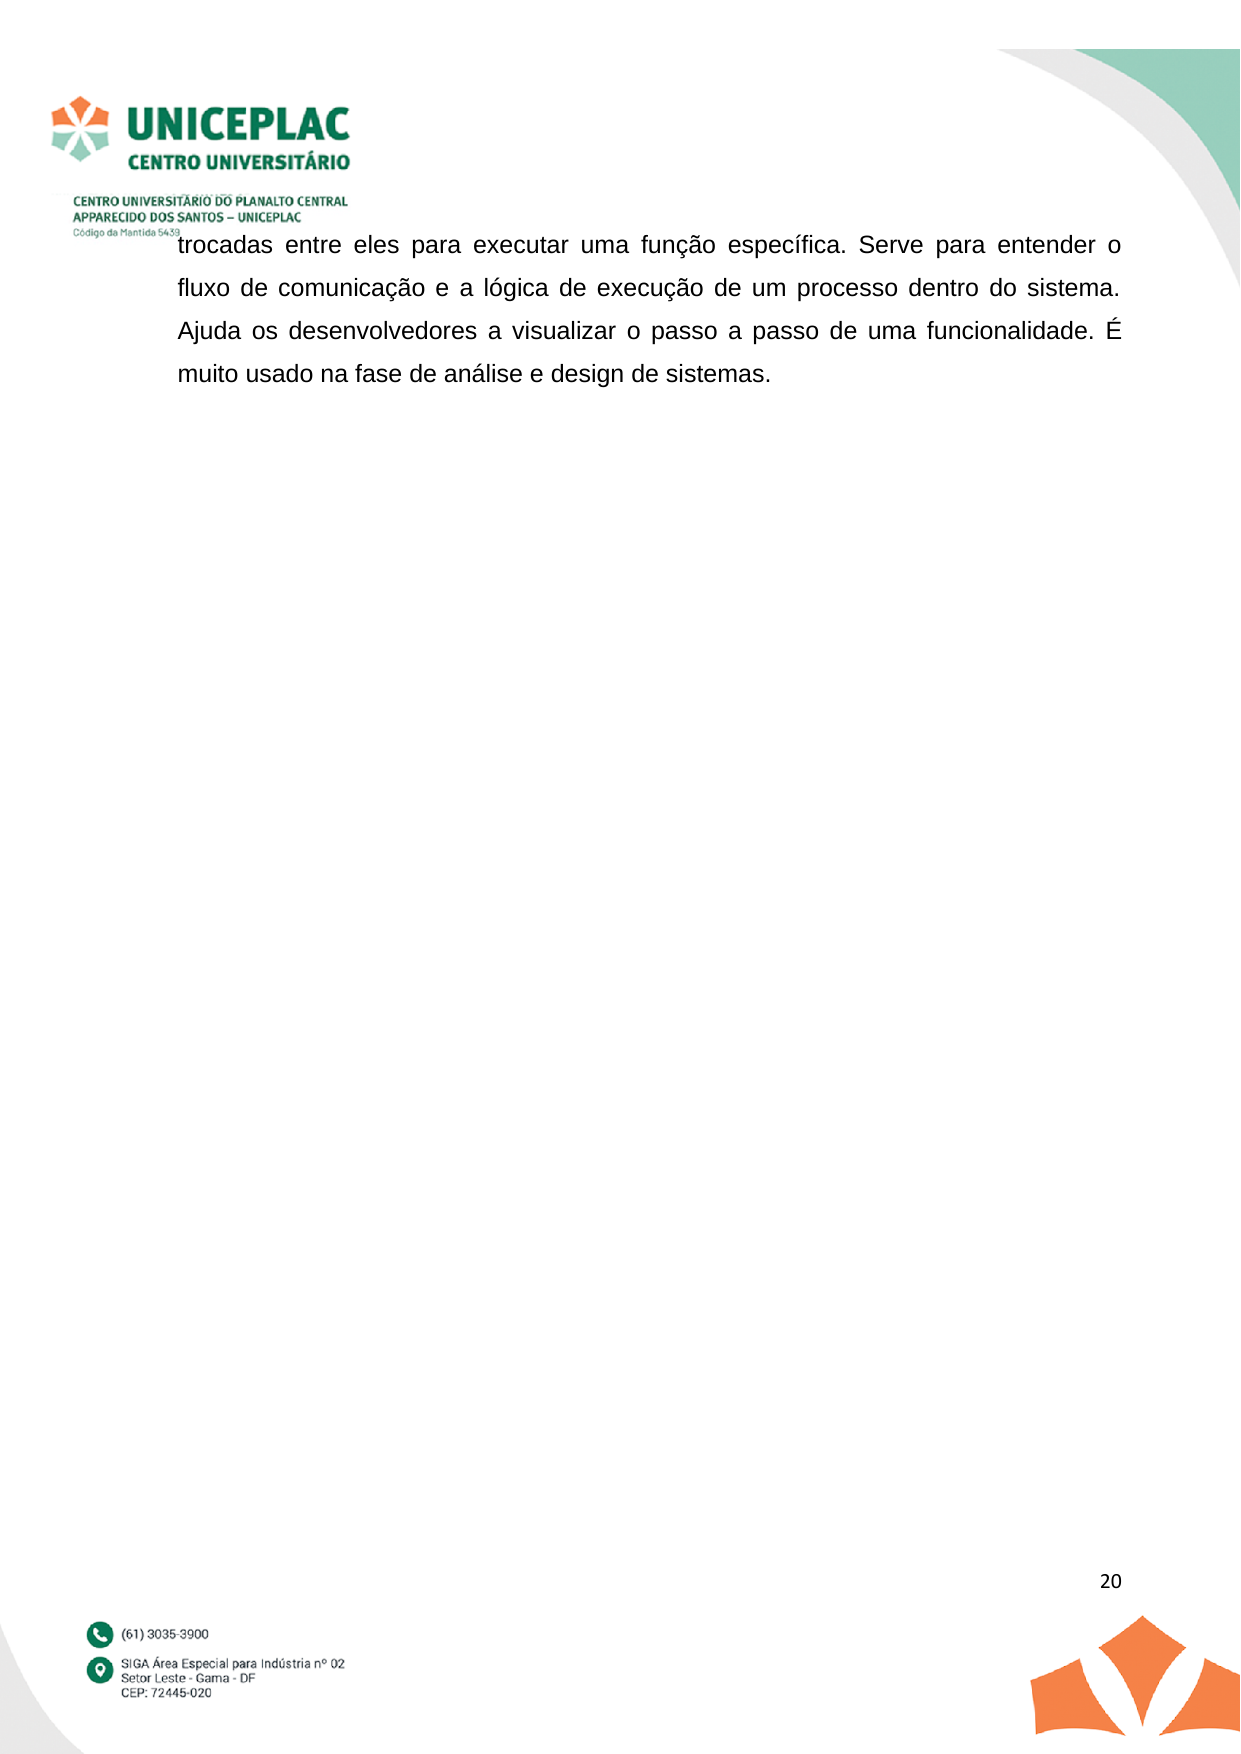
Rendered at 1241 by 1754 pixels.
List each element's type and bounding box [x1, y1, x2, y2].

picture [0, 49, 1240, 1754]
text [177, 230, 1122, 388]
